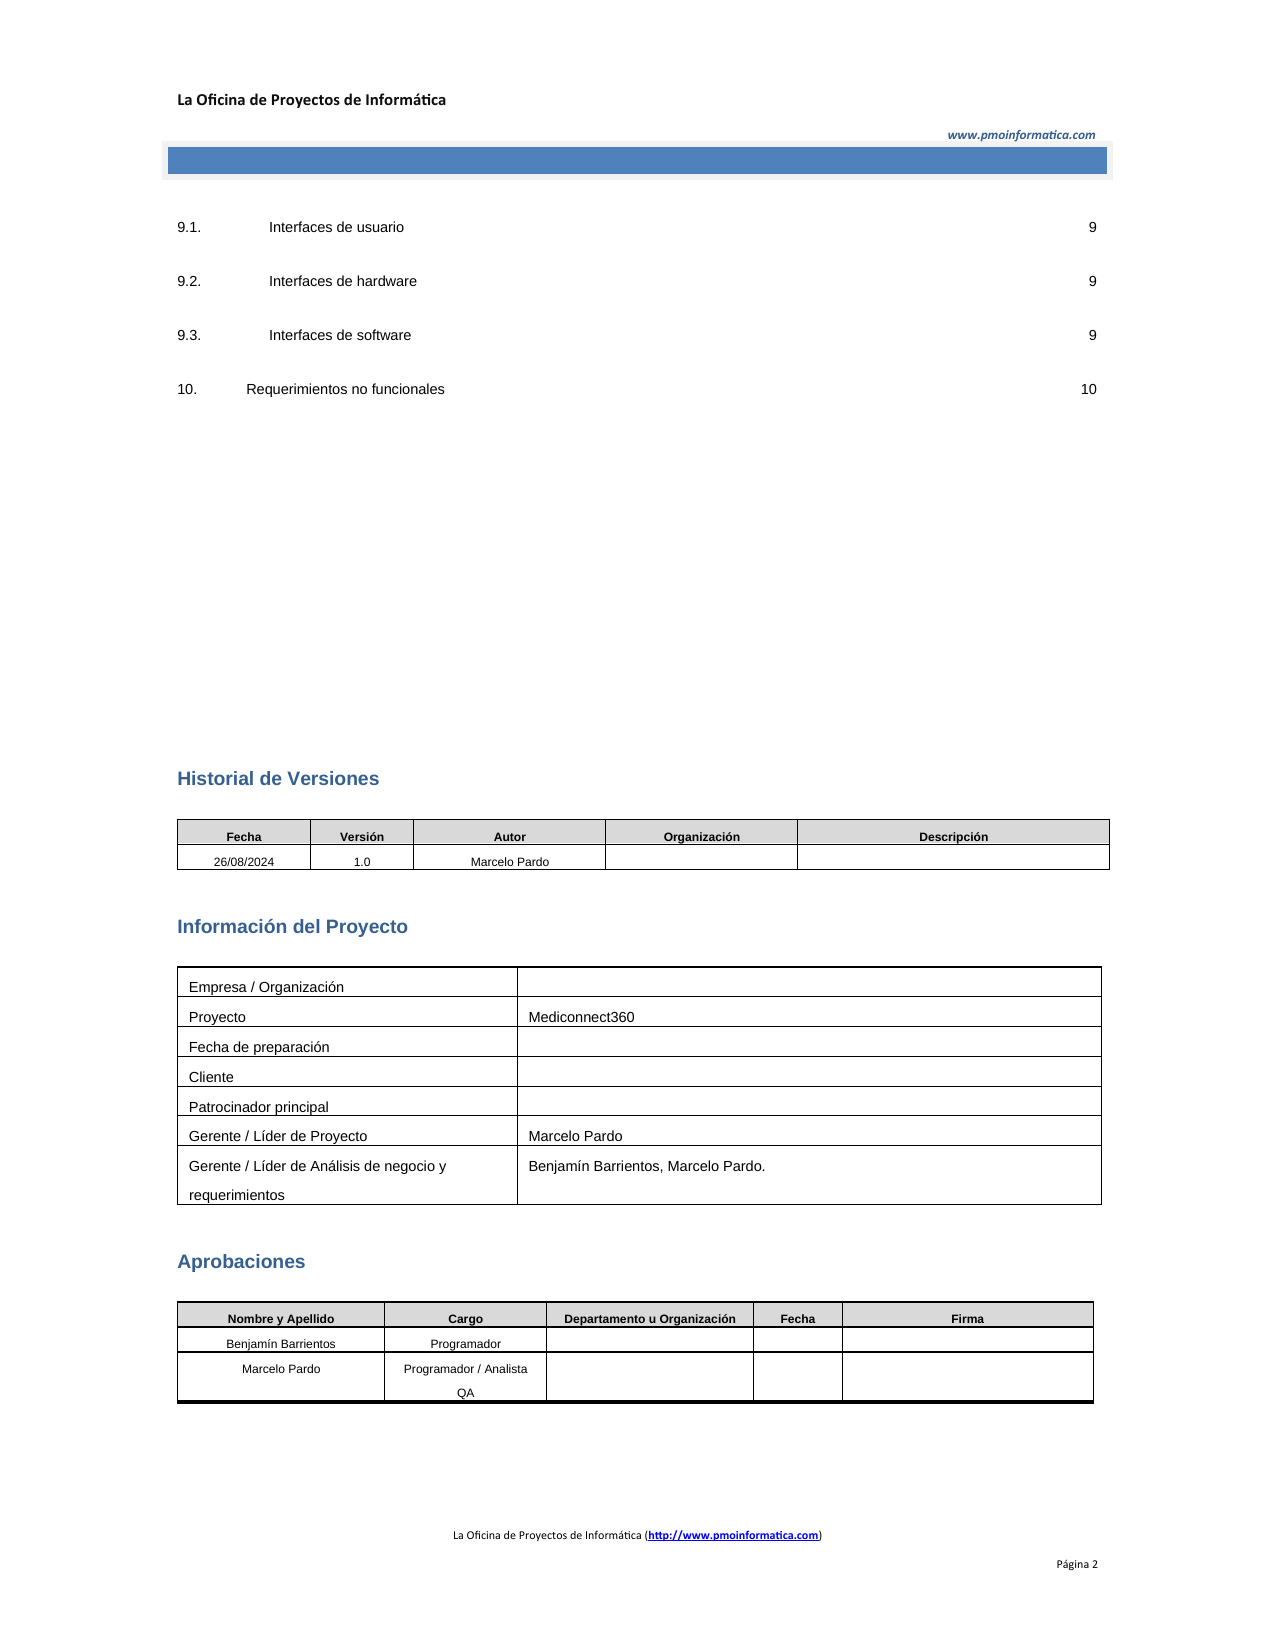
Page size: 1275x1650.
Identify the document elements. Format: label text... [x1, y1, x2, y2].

table_cell Fecha de preparación [178, 1027, 517, 1056]
table_cell Benjamín Barrientos [178, 1328, 384, 1351]
table_header Firma [843, 1303, 1093, 1326]
table_cell [843, 1353, 1093, 1400]
table_cell Marcelo Pardo [414, 845, 605, 868]
table_cell [606, 845, 797, 868]
table_header Departamento u Organización [547, 1303, 753, 1326]
table_cell 26/08/2024 [178, 845, 310, 868]
table_cell Proyecto [178, 997, 517, 1026]
table_cell Mediconnect360 [518, 997, 1101, 1026]
text Historial de Versiones [177, 751, 1098, 789]
table_cell Benjamín Barrientos, Marcelo Pardo. [518, 1146, 1101, 1204]
table_cell Marcelo Pardo [518, 1116, 1101, 1145]
table_cell [798, 845, 1109, 868]
table_cell [518, 1087, 1101, 1115]
table_cell Gerente / Líder de Análisis de negocio y requerimientos [178, 1146, 517, 1204]
table_cell [547, 1353, 753, 1400]
table_cell [754, 1328, 842, 1351]
table_cell [518, 1027, 1101, 1056]
table_cell Programador [385, 1328, 546, 1351]
text Aprobaciones [177, 1234, 1098, 1272]
table_cell Programador / Analista QA [385, 1353, 546, 1400]
text Información del Proyecto [177, 899, 1098, 937]
table_cell [843, 1328, 1093, 1351]
table_header [518, 968, 1101, 996]
table_cell [547, 1328, 753, 1351]
table_header Organización [606, 820, 797, 843]
table_cell [754, 1353, 842, 1400]
table_header Fecha [178, 820, 310, 843]
table_cell 1.0 [311, 845, 413, 868]
table_cell Gerente / Líder de Proyecto [178, 1116, 517, 1145]
table_cell Patrocinador principal [178, 1087, 517, 1115]
table_cell Cliente [178, 1057, 517, 1086]
table_cell Marcelo Pardo [178, 1353, 384, 1400]
table_header Fecha [754, 1303, 842, 1326]
table_header Cargo [385, 1303, 546, 1326]
table_header Empresa / Organización [178, 968, 517, 996]
table_header Versión [311, 820, 413, 843]
table_header Descripción [798, 820, 1109, 843]
table_cell [518, 1057, 1101, 1086]
table_header Autor [414, 820, 605, 843]
table_header Nombre y Apellido [178, 1303, 384, 1326]
